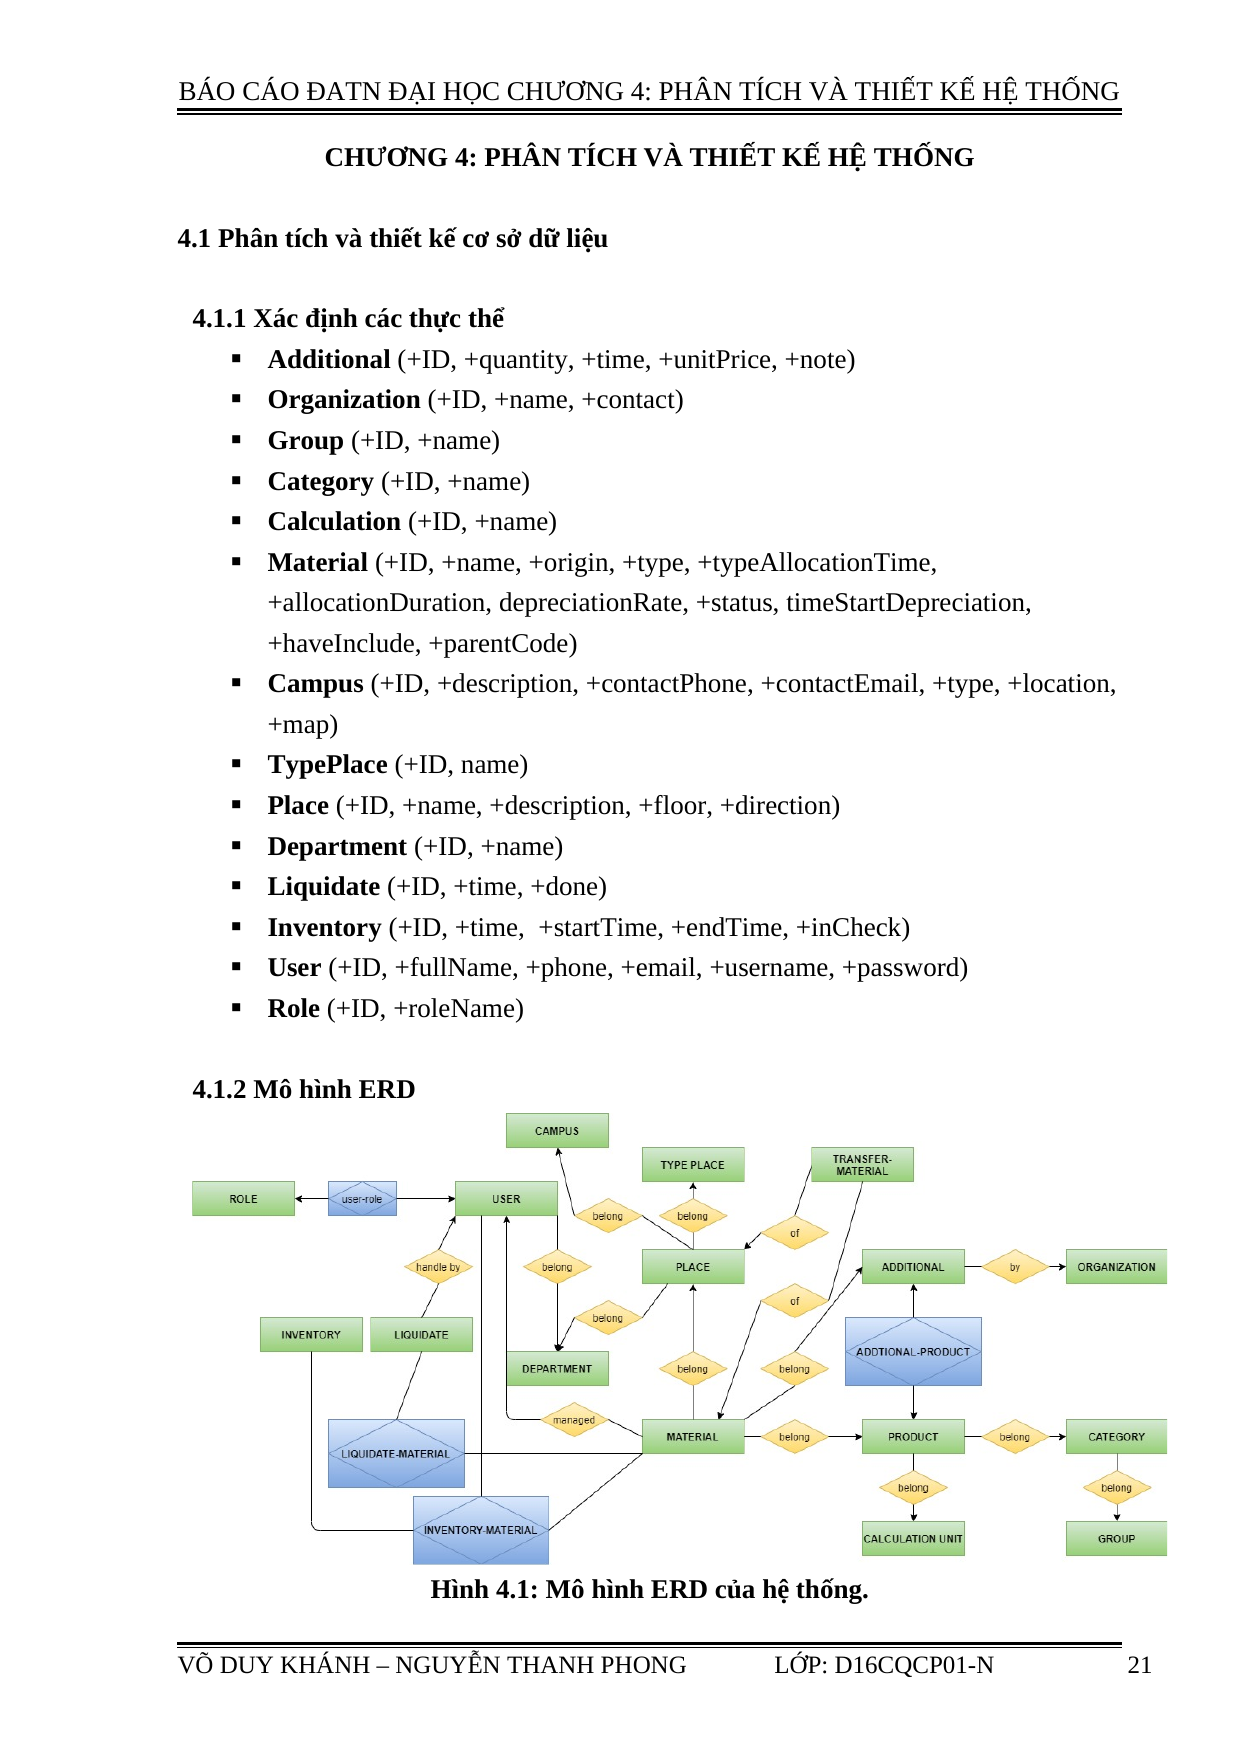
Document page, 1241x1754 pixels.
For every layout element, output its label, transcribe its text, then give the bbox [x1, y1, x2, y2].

text CHƯƠNG 4: PHÂN TÍCH VÀ THIẾT KẾ HỆ THỐNG [177, 141, 1122, 172]
list TypePlace (+ID, name) [230, 748, 1122, 779]
list Role (+ID, +roleName) [230, 992, 1122, 1023]
list Material (+ID, +name, +origin, +type, +typeAllocationTime, +allocationDuration, depreciationRate, +status, timeStartDepreciation, +haveInclude, +parentCode) [230, 546, 1122, 658]
list Category (+ID, +name) [230, 465, 1122, 496]
text 4.1.2 Mô hình ERD [192, 1073, 1122, 1104]
text Hình 4.1: Mô hình ERD của hệ thống. [177, 1573, 1122, 1604]
list User (+ID, +fullName, +phone, +email, +username, +password) [230, 951, 1122, 983]
picture [192, 1113, 1168, 1565]
list Department (+ID, +name) [230, 829, 1122, 861]
list Place (+ID, +name, +description, +floor, +direction) [230, 789, 1122, 820]
list Organization (+ID, +name, +contact) [230, 383, 1122, 415]
list Liquidate (+ID, +time, +done) [230, 870, 1122, 901]
list Calculation (+ID, +name) [230, 505, 1122, 537]
list Campus (+ID, +description, +contactPhone, +contactEmail, +type, +location, +map) [230, 667, 1122, 739]
list Inventory (+ID, +time, +startTime, +endTime, +inCheck) [230, 911, 1122, 942]
text 4.1 Phân tích và thiết kế cơ sở dữ liệu [177, 222, 1122, 253]
text 4.1.1 Xác định các thực thể [192, 302, 1122, 334]
list Additional (+ID, +quantity, +time, +unitPrice, +note) [230, 343, 1122, 374]
list Group (+ID, +name) [230, 424, 1122, 455]
